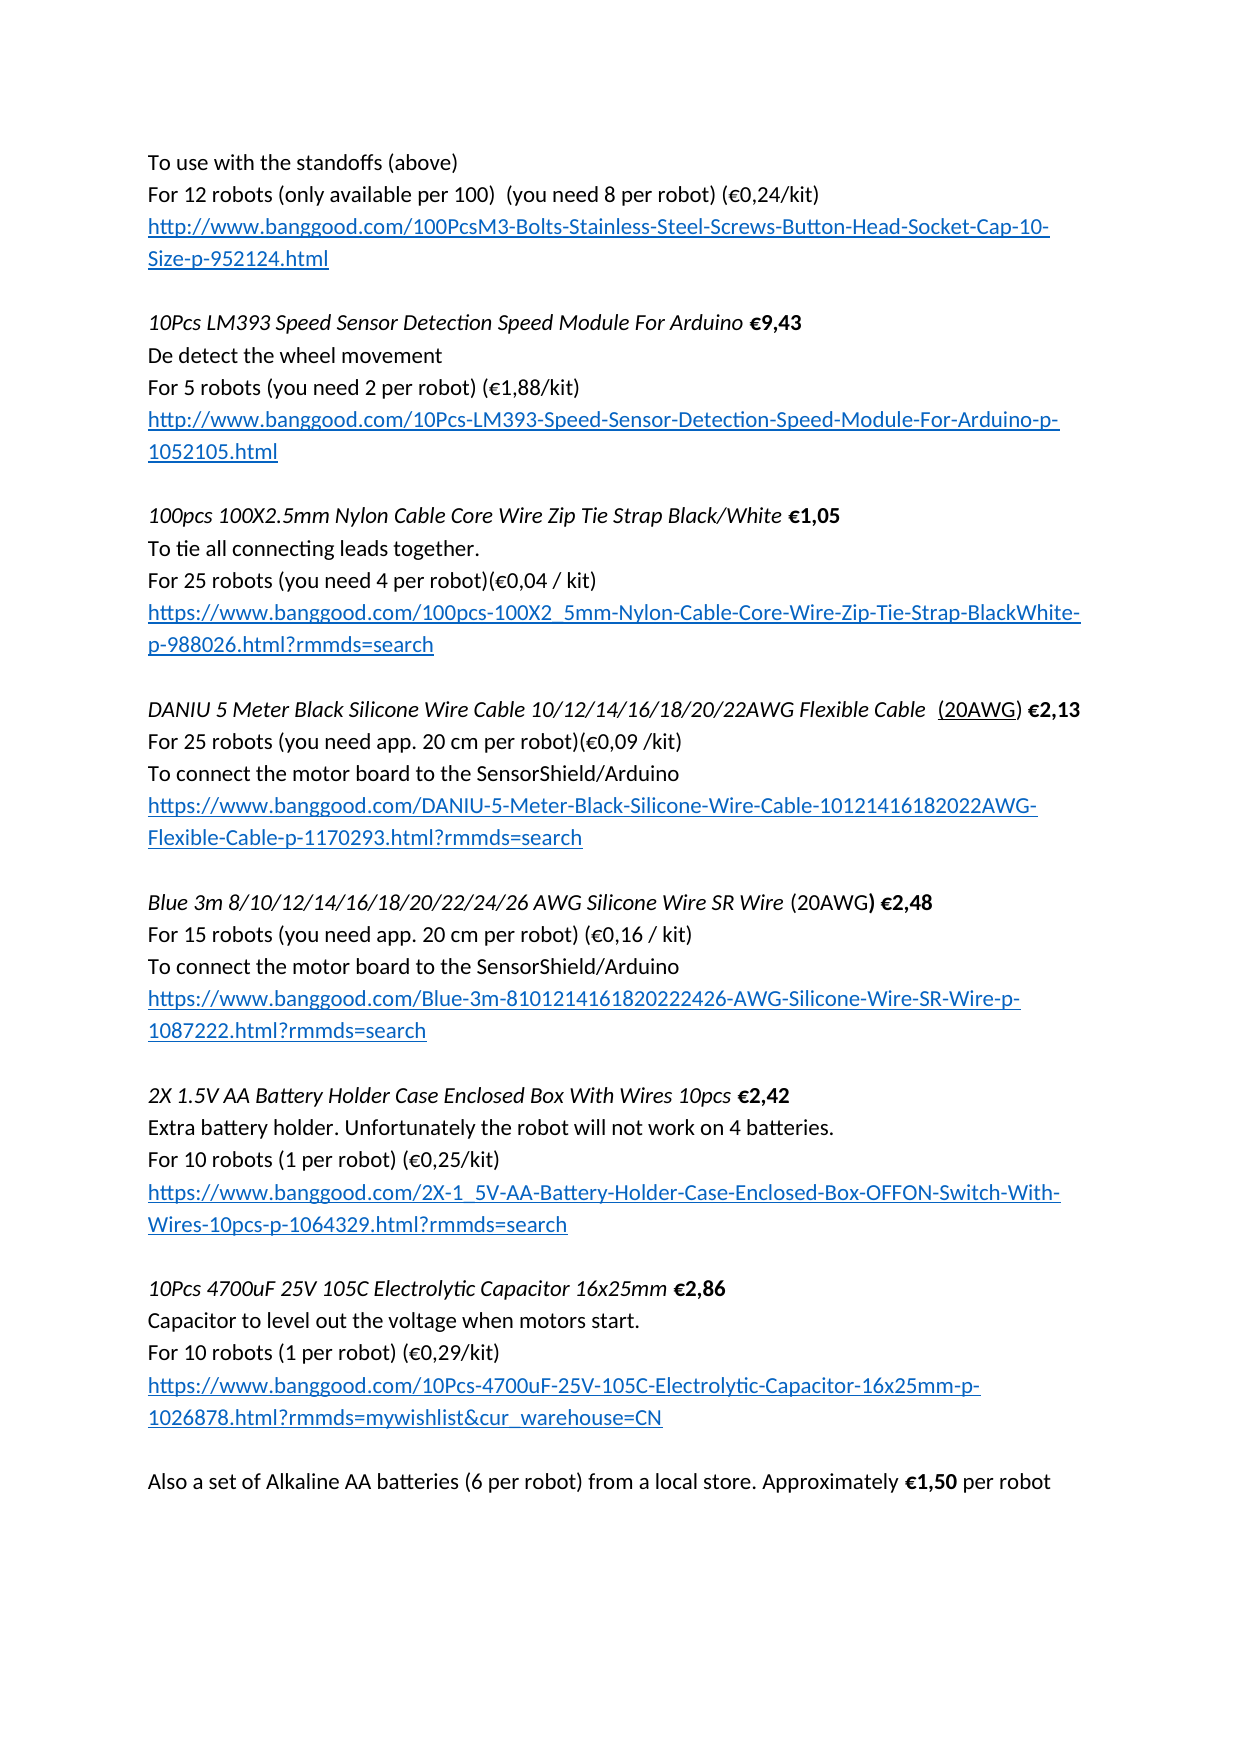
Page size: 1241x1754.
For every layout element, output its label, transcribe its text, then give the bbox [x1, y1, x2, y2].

text 10Pcs LM393 Speed Sensor Detection Speed Module For Arduino €9,43 [148, 308, 1093, 337]
text For 25 robots (you need app. 20 cm per robot)(€0,09 /kit) [148, 727, 1093, 755]
text https://www.banggood.com/Blue-3m-8101214161820222426-AWG-Silicone-Wire-SR-Wire-p-1087222.html?rmmds=search [148, 984, 1093, 1045]
text 2X 1.5V AA Battery Holder Case Enclosed Box With Wires 10pcs €2,42 [148, 1081, 1093, 1109]
text https://www.banggood.com/2X-1_5V-AA-Battery-Holder-Case-Enclosed-Box-OFFON-Switch-With-Wires-10pcs-p-1064329.html?rmmds=search [148, 1178, 1093, 1238]
text https://www.banggood.com/100pcs-100X2_5mm-Nylon-Cable-Core-Wire-Zip-Tie-Strap-BlackWhite-p-988026.html?rmmds=search [148, 598, 1093, 658]
text 100pcs 100X2.5mm Nylon Cable Core Wire Zip Tie Strap Black/White €1,05 [148, 502, 1093, 530]
text For 15 robots (you need app. 20 cm per robot) (€0,16 / kit) [148, 920, 1093, 948]
text https://www.banggood.com/DANIU-5-Meter-Black-Silicone-Wire-Cable-10121416182022AWG-Flexible-Cable-p-1170293.html?rmmds=search [148, 791, 1093, 852]
text Also a set of Alkaline AA batteries (6 per robot) from a local store. Approximately €1,50 per robot [148, 1467, 1093, 1495]
text For 12 robots (only available per 100) (you need 8 per robot) (€0,24/kit) [148, 180, 1093, 208]
text For 10 robots (1 per robot) (€0,29/kit) [148, 1338, 1093, 1367]
text To connect the motor board to the SensorShield/Arduino [148, 759, 1093, 787]
text For 10 robots (1 per robot) (€0,25/kit) [148, 1145, 1093, 1173]
text https://www.banggood.com/10Pcs-4700uF-25V-105C-Electrolytic-Capacitor-16x25mm-p-1026878.html?rmmds=mywishlist&cur_warehouse=CN [148, 1371, 1093, 1431]
text http://www.banggood.com/10Pcs-LM393-Speed-Sensor-Detection-Speed-Module-For-Arduino-p-1052105.html [148, 405, 1093, 465]
text To connect the motor board to the SensorShield/Arduino [148, 952, 1093, 980]
text 10Pcs 4700uF 25V 105C Electrolytic Capacitor 16x25mm €2,86 [148, 1274, 1093, 1302]
text Capacitor to level out the voltage when motors start. [148, 1306, 1093, 1334]
text For 5 robots (you need 2 per robot) (€1,88/kit) [148, 373, 1093, 401]
text DANIU 5 Meter Black Silicone Wire Cable 10/12/14/16/18/20/22AWG Flexible Cable (20AWG) €2,13 [148, 695, 1093, 723]
text To tie all connecting leads together. [148, 534, 1093, 562]
text De detect the wheel movement [148, 341, 1093, 369]
text To use with the standoffs (above) [148, 148, 1093, 176]
text Extra battery holder. Unfortunately the robot will not work on 4 batteries. [148, 1113, 1093, 1141]
text For 25 robots (you need 4 per robot)(€0,04 / kit) [148, 566, 1093, 594]
text Blue 3m 8/10/12/14/16/18/20/22/24/26 AWG Silicone Wire SR Wire (20AWG) €2,48 [148, 888, 1093, 916]
text http://www.banggood.com/100PcsM3-Bolts-Stainless-Steel-Screws-Button-Head-Socket-Cap-10-Size-p-952124.html [148, 212, 1093, 272]
